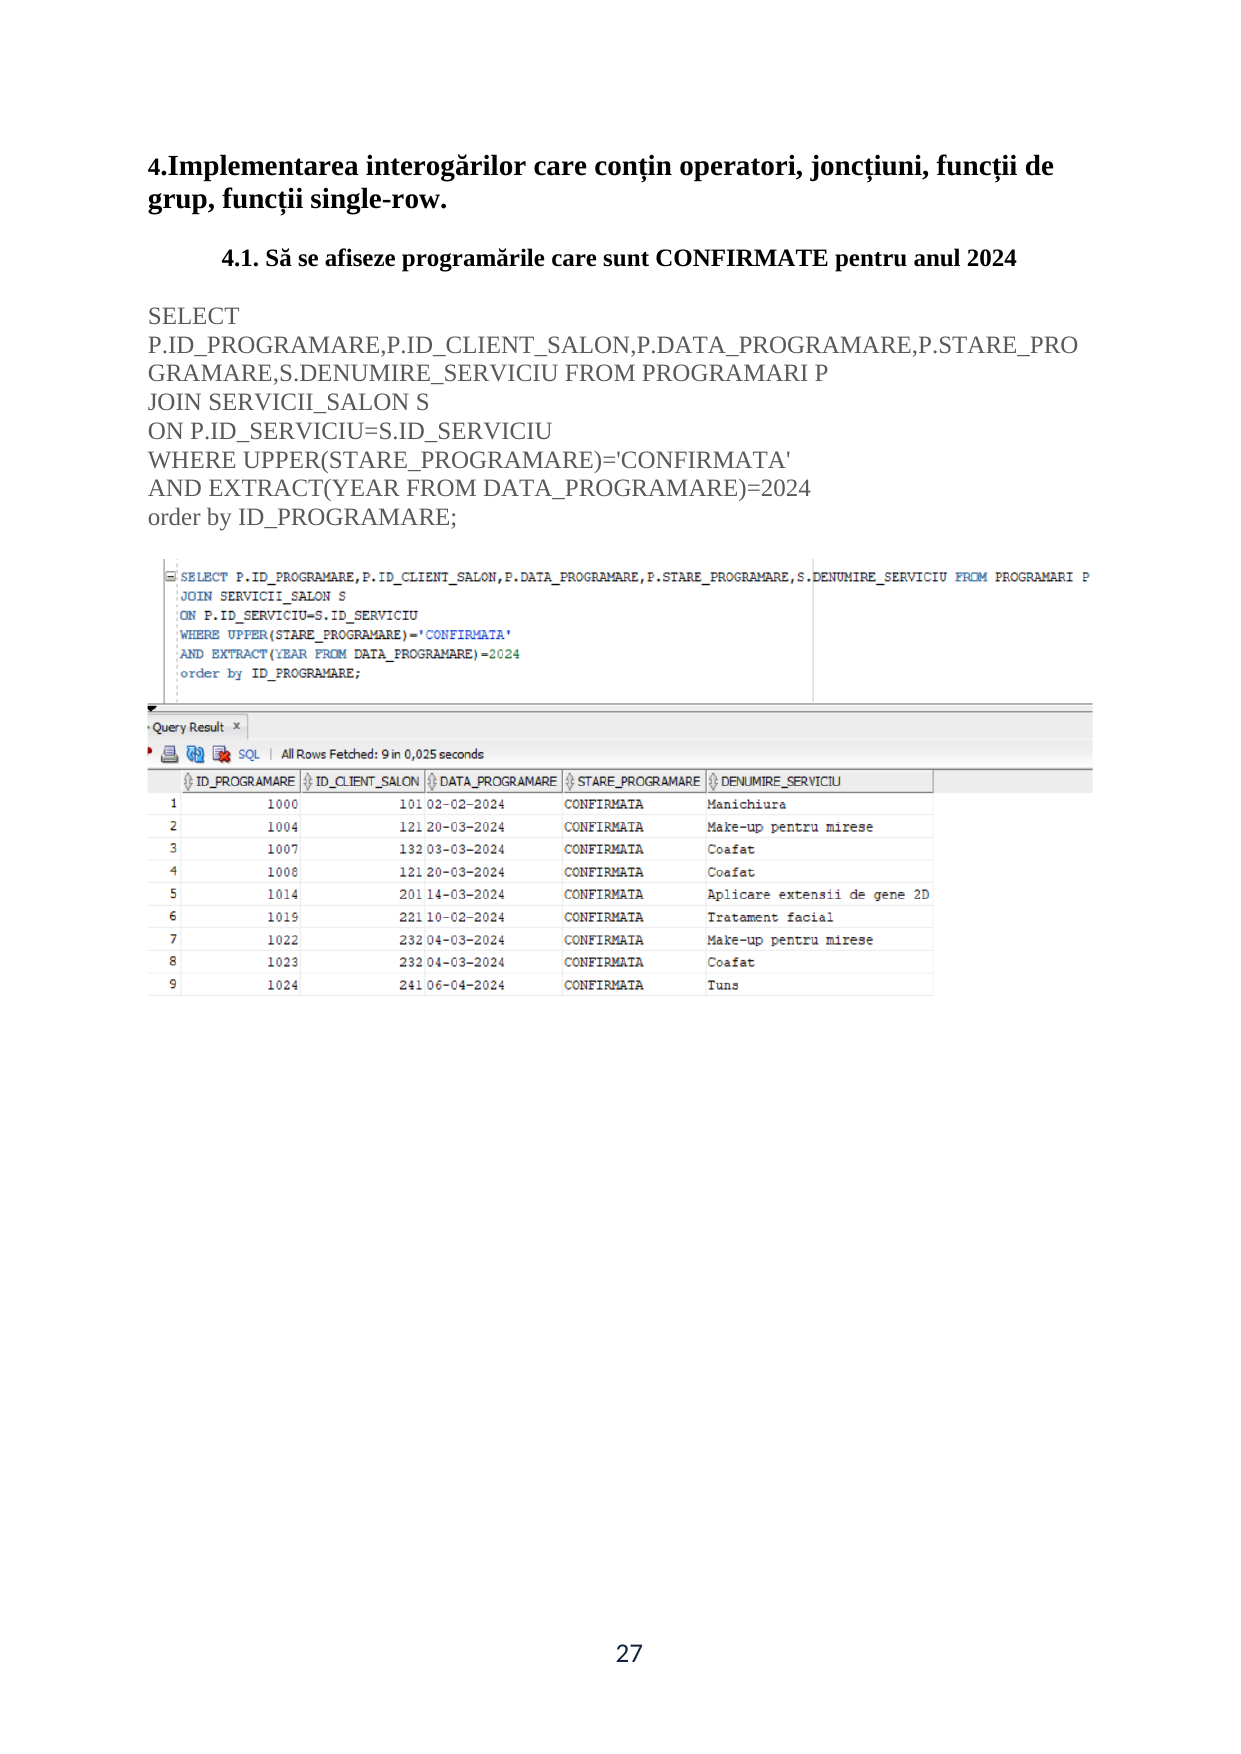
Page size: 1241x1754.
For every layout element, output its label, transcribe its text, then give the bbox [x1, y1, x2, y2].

text ON P.ID_SERVICIU=S.ID_SERVICIU [148, 416, 1093, 445]
text WHERE UPPER(STARE_PROGRAMARE)='CONFIRMATA' [148, 445, 1093, 473]
text SELECT P.ID_PROGRAMARE,P.ID_CLIENT_SALON,P.DATA_PROGRAMARE,P.STARE_PROGRAMARE,S.DENUMIRE_SERVICIU FROM PROGRAMARI P [148, 301, 1093, 387]
text 4.1. Să se afiseze programările care sunt CONFIRMATE pentru anul 2024 [148, 243, 1093, 272]
text 4.Implementarea interogărilor care conțin operatori, joncțiuni, funcții de grup, funcții single-row. [148, 148, 1093, 215]
picture [147, 559, 1093, 1021]
text AND EXTRACT(YEAR FROM DATA_PROGRAMARE)=2024 [148, 473, 1093, 502]
text order by ID_PROGRAMARE; [148, 502, 1093, 531]
text JOIN SERVICII_SALON S [148, 387, 1093, 416]
